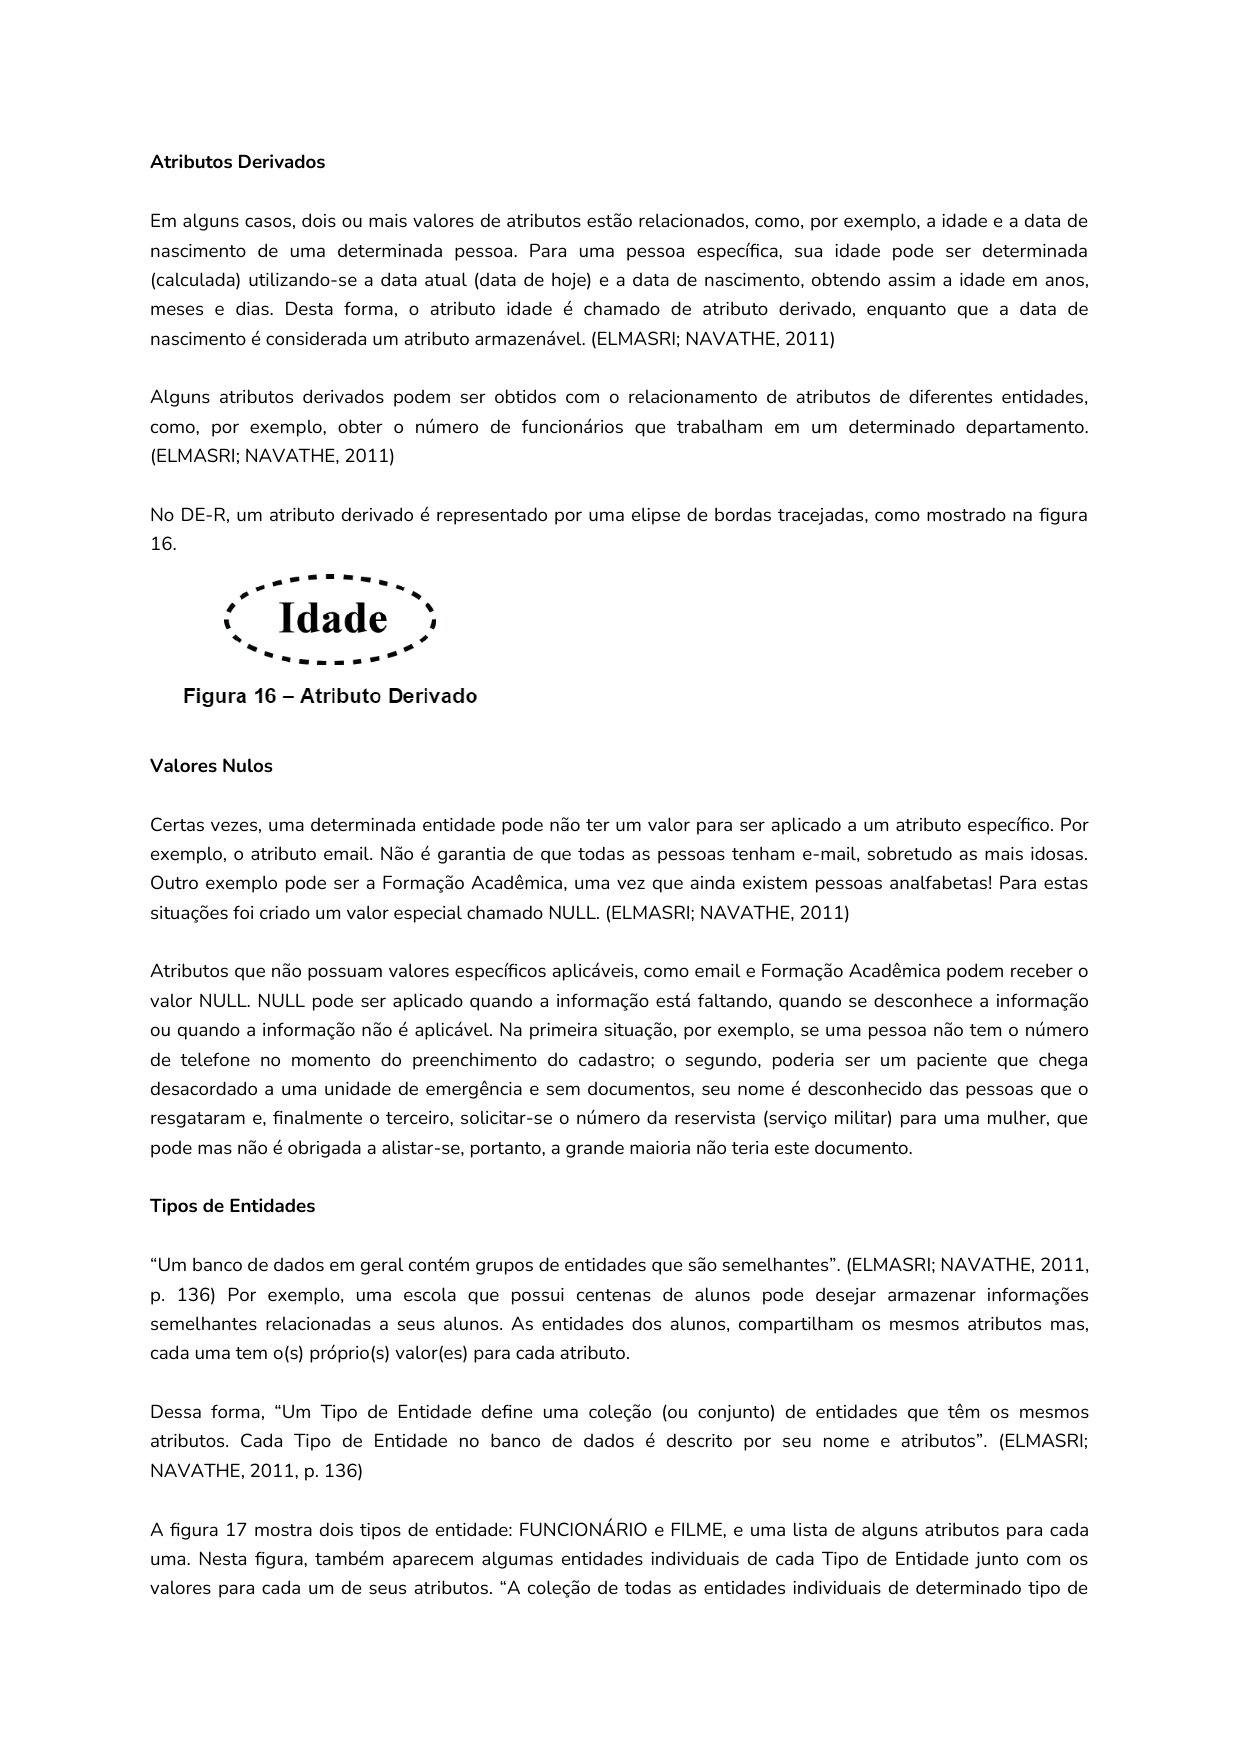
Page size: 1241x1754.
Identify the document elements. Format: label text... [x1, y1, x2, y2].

subtitle Atributos Derivados [150, 150, 1090, 176]
text No DE-R, um atributo derivado é representado por uma elipse de bordas tracejadas, como mostrado na figura 16. [150, 502, 1090, 557]
subtitle Tipos de Entidades [150, 1194, 1090, 1219]
text Atributos que não possuam valores específicos aplicáveis, como email e Formação Acadêmica podem receber o valor NULL. NULL pode ser aplicado quando a informação está faltando, quando se desconhece a informação ou quando a informação não é aplicável. Na primeira situação, por exemplo, se uma pessoa não tem o número de telefone no momento do preenchimento do cadastro; o segundo, poderia ser um paciente que chega desacordado a uma unidade de emergência e sem documentos, seu nome é desconhecido das pessoas que o resgataram e, finalmente o terceiro, solicitar-se o número da reservista (serviço militar) para uma mulher, que pode mas não é obrigada a alistar-se, portanto, a grande maioria não teria este documento. [150, 959, 1090, 1161]
picture [150, 561, 495, 721]
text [150, 1517, 1090, 1601]
text Alguns atributos derivados podem ser obtidos com o relacionamento de atributos de diferentes entidades, como, por exemplo, obter o número de funcionários que trabalham em um determinado departamento. (ELMASRI; NAVATHE, 2011) [150, 385, 1090, 469]
text Certas vezes, uma determinada entidade pode não ter um valor para ser aplicado a um atributo específico. Por exemplo, o atributo email. Não é garantia de que todas as pessoas tenham e-mail, sobretudo as mais idosas. Outro exemplo pode ser a Formação Acadêmica, uma vez que ainda existem pessoas analfabetas! Para estas situações foi criado um valor especial chamado NULL. (ELMASRI; NAVATHE, 2011) [150, 812, 1090, 926]
text “Um banco de dados em geral contém grupos de entidades que são semelhantes”. (ELMASRI; NAVATHE, 2011, p. 136) Por exemplo, uma escola que possui centenas de alunos pode desejar armazenar informações semelhantes relacionadas a seus alunos. As entidades dos alunos, compartilham os mesmos atributos mas, cada uma tem o(s) próprio(s) valor(es) para cada atributo. [150, 1253, 1090, 1366]
text Dessa forma, “Um Tipo de Entidade define uma coleção (ou conjunto) de entidades que têm os mesmos atributos. Cada Tipo de Entidade no banco de dados é descrito por seu nome e atributos”. (ELMASRI; NAVATHE, 2011, p. 136) [150, 1399, 1090, 1484]
subtitle Valores Nulos [150, 753, 1090, 779]
text Em alguns casos, dois ou mais valores de atributos estão relacionados, como, por exemplo, a idade e a data de nascimento de uma determinada pessoa. Para uma pessoa específica, sua idade pode ser determinada (calculada) utilizando-se a data atual (data de hoje) e a data de nascimento, obtendo assim a idade em anos, meses e dias. Desta forma, o atributo idade é chamado de atributo derivado, enquanto que a data de nascimento é considerada um atributo armazenável. (ELMASRI; NAVATHE, 2011) [150, 209, 1090, 352]
